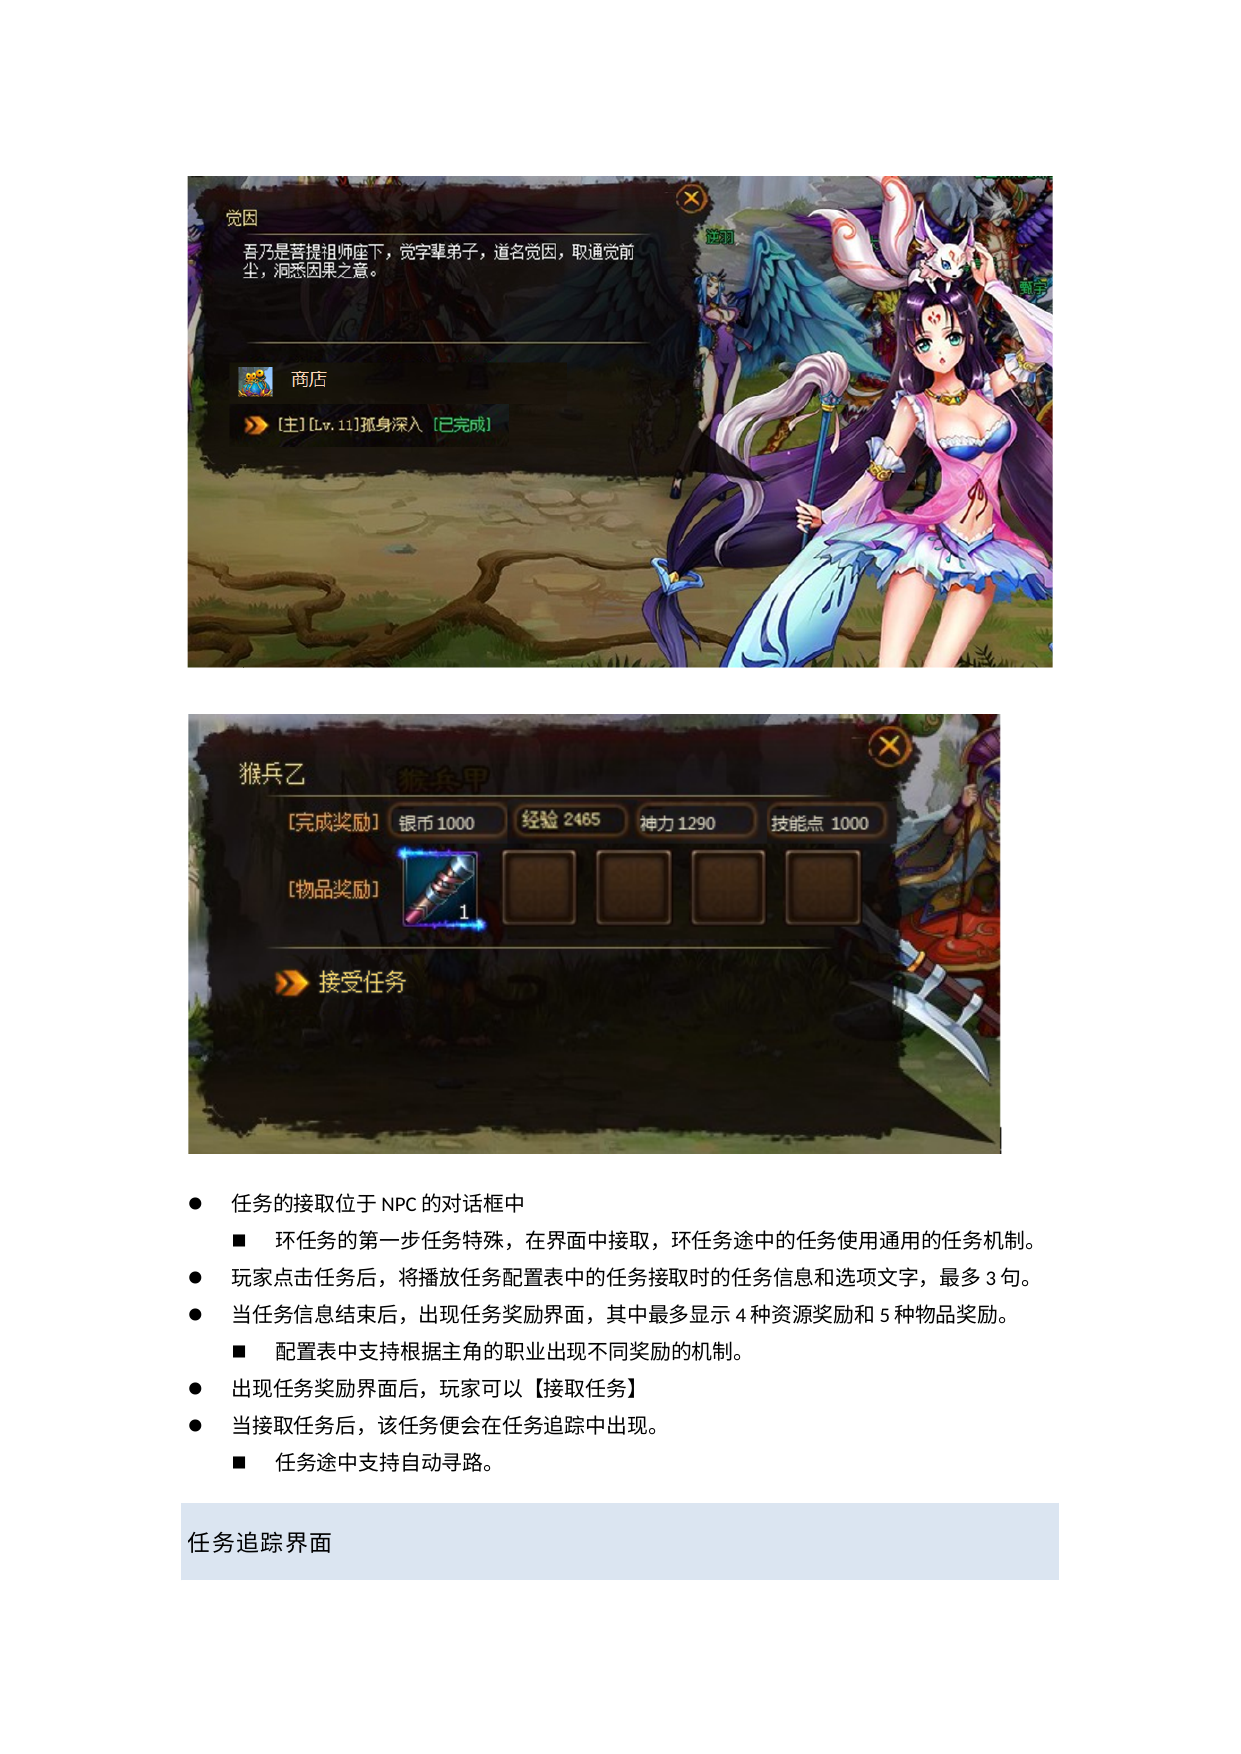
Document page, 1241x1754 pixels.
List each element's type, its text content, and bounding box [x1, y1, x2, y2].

list 配置表中支持根据主角的职业出现不同奖励的机制。 [231, 1334, 1053, 1367]
list 任务的接取位于NPC的对话框中 [187, 1186, 1053, 1219]
subtitle 任务追踪界面 [188, 1509, 1053, 1574]
list 出现任务奖励界面后，玩家可以【接取任务】 [187, 1371, 1053, 1403]
list 当接取任务后，该任务便会在任务追踪中出现。 [187, 1408, 1053, 1441]
picture [187, 176, 1053, 668]
picture [187, 714, 1002, 1154]
list 玩家点击任务后，将播放任务配置表中的任务接取时的任务信息和选项文字，最多3句。 [187, 1260, 1053, 1293]
list 任务途中支持自动寻路。 [231, 1445, 1053, 1477]
list 环任务的第一步任务特殊，在界面中接取，环任务途中的任务使用通用的任务机制。 [231, 1223, 1053, 1256]
list 当任务信息结束后，出现任务奖励界面，其中最多显示4种资源奖励和5种物品奖励。 [187, 1297, 1053, 1329]
